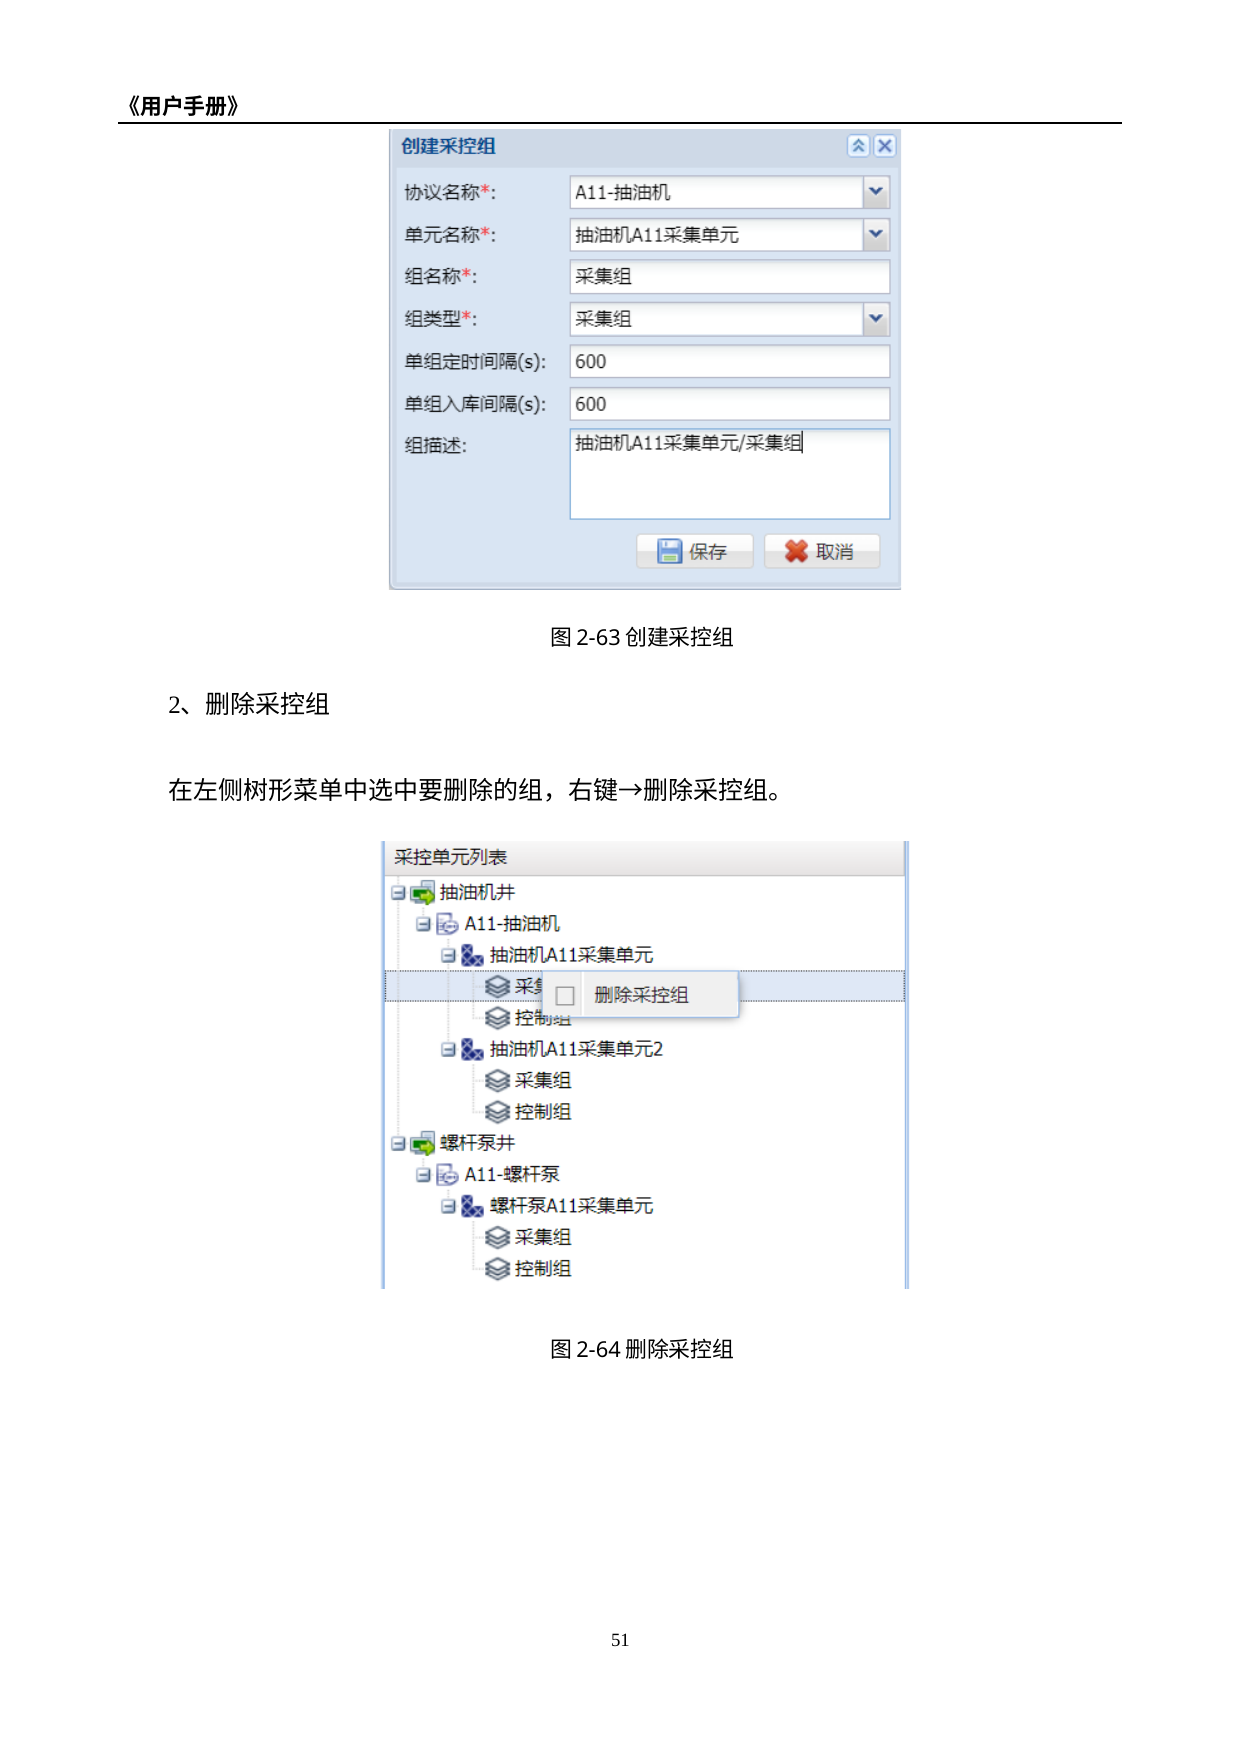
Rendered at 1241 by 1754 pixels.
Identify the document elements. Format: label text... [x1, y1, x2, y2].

text 2、删除采控组 [118, 669, 1122, 737]
text 在左侧树形菜单中选中要删除的组，右键→删除采控组。 [118, 755, 1122, 823]
text 图2-63创建采控组 [118, 619, 1122, 653]
text 图2-64删除采控组 [118, 1331, 1122, 1365]
picture [388, 129, 902, 590]
picture [380, 841, 910, 1289]
